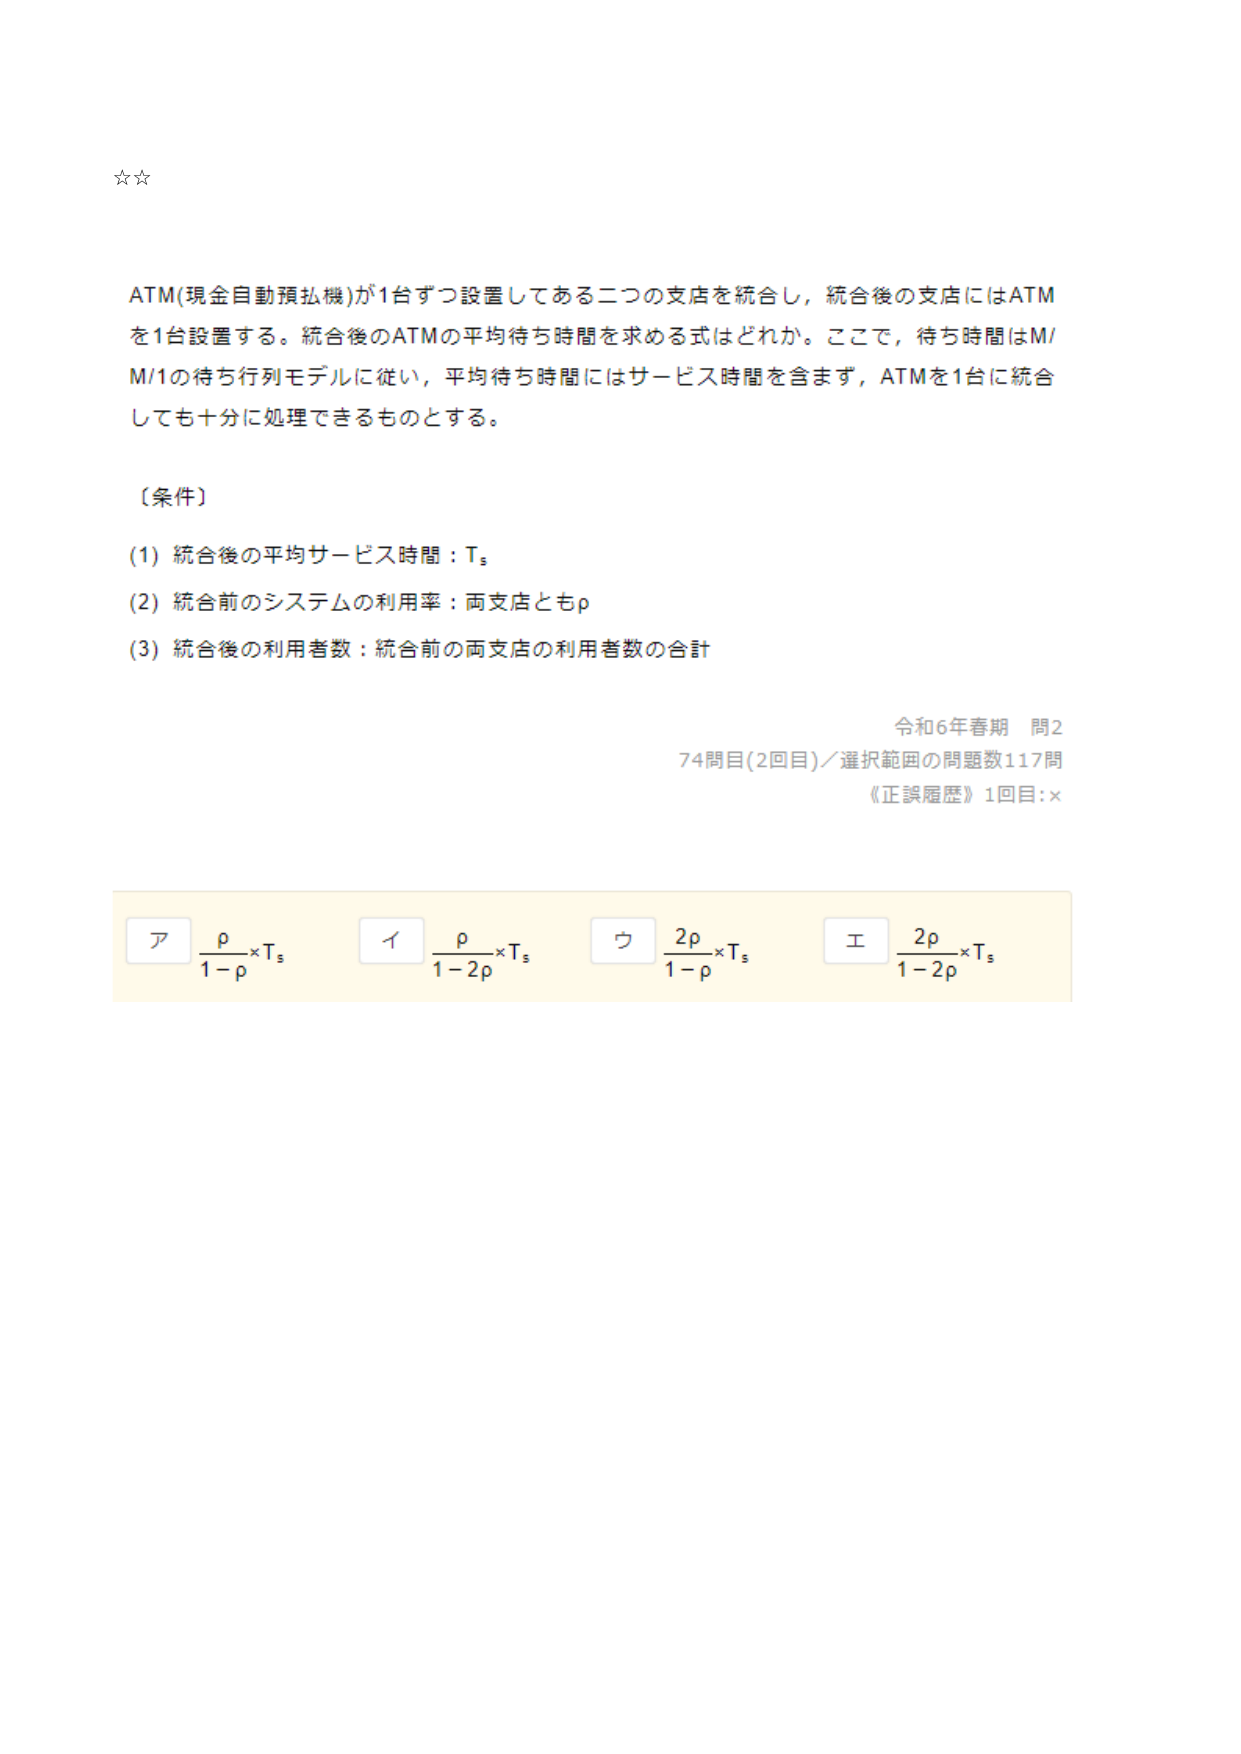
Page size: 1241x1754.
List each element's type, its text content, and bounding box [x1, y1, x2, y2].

text ☆☆ [112, 158, 1128, 196]
picture [112, 270, 1074, 1002]
